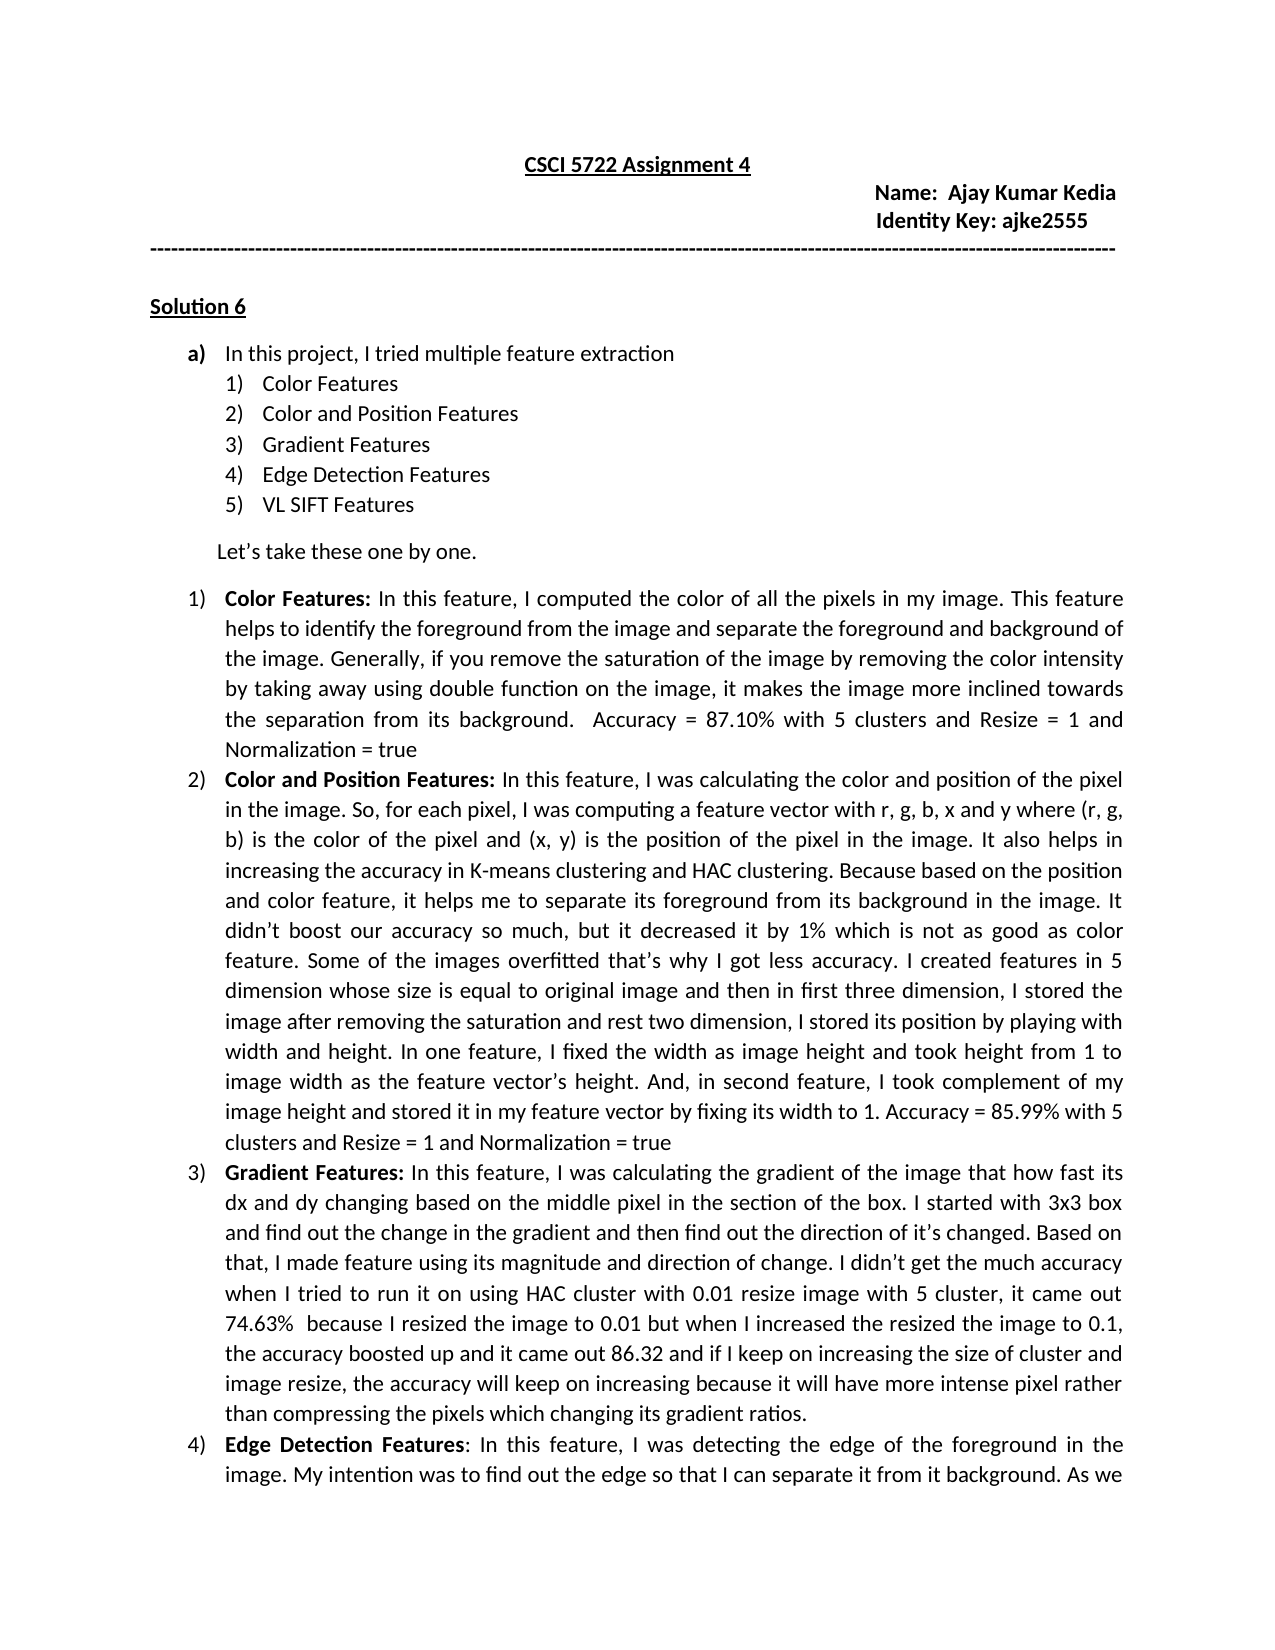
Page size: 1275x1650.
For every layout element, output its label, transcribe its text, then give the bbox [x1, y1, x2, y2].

text ------------------------------------------------------------------------------------------------------------------------------------------ [150, 234, 1125, 262]
list Gradient Features [225, 430, 1125, 458]
list VL SIFT Features [225, 490, 1125, 518]
text Let’s take these one by one. [150, 537, 1125, 565]
list Gradient Features: In this feature, I was calculating the gradient of the image that how fast its dx and dy changing based on the middle pixel in the section of the box. I started with 3x3 box and find out the change in the gradient and then find out the direction of it’s changed. Based on that, I made feature using its magnitude and direction of change. I didn’t get the much accuracy when I tried to run it on using HAC cluster with 0.01 resize image with 5 cluster, it came out 74.63% because I resized the image to 0.01 but when I increased the resized the image to 0.1, the accuracy boosted up and it came out 86.32 and if I keep on increasing the size of cluster and image resize, the accuracy will keep on increasing because it will have more intense pixel rather than compressing the pixels which changing its gradient ratios. [187, 1158, 1125, 1428]
text Name: Ajay Kumar Kedia [525, 178, 1125, 206]
text CSCI 5722 Assignment 4 [150, 150, 1125, 178]
list Edge Detection Features [225, 460, 1125, 488]
list Color Features: In this feature, I computed the color of all the pixels in my image. This feature helps to identify the foreground from the image and separate the foreground and background of the image. Generally, if you remove the saturation of the image by removing the color intensity by taking away using double function on the image, it makes the image more inclined towards the separation from its background. Accuracy = 87.10% with 5 clusters and Resize = 1 and Normalization = true [187, 584, 1125, 763]
list In this project, I tried multiple feature extraction [187, 339, 1125, 367]
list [187, 1430, 1125, 1488]
list Color and Position Features [225, 399, 1125, 428]
text Solution 6 [150, 292, 1125, 320]
list Color and Position Features: In this feature, I was calculating the color and position of the pixel in the image. So, for each pixel, I was computing a feature vector with r, g, b, x and y where (r, g, b) is the color of the pixel and (x, y) is the position of the pixel in the image. It also helps in increasing the accuracy in K-means clustering and HAC clustering. Because based on the position and color feature, it helps me to separate its foreground from its background in the image. It didn’t boost our accuracy so much, but it decreased it by 1% which is not as good as color feature. Some of the images overfitted that’s why I got less accuracy. I created features in 5 dimension whose size is equal to original image and then in first three dimension, I stored the image after removing the saturation and rest two dimension, I stored its position by playing with width and height. In one feature, I fixed the width as image height and took height from 1 to image width as the feature vector’s height. And, in second feature, I took complement of my image height and stored it in my feature vector by fixing its width to 1. Accuracy = 85.99% with 5 clusters and Resize = 1 and Normalization = true [187, 765, 1125, 1156]
text Identity Key: ajke2555 [150, 206, 1125, 234]
list Color Features [225, 369, 1125, 397]
